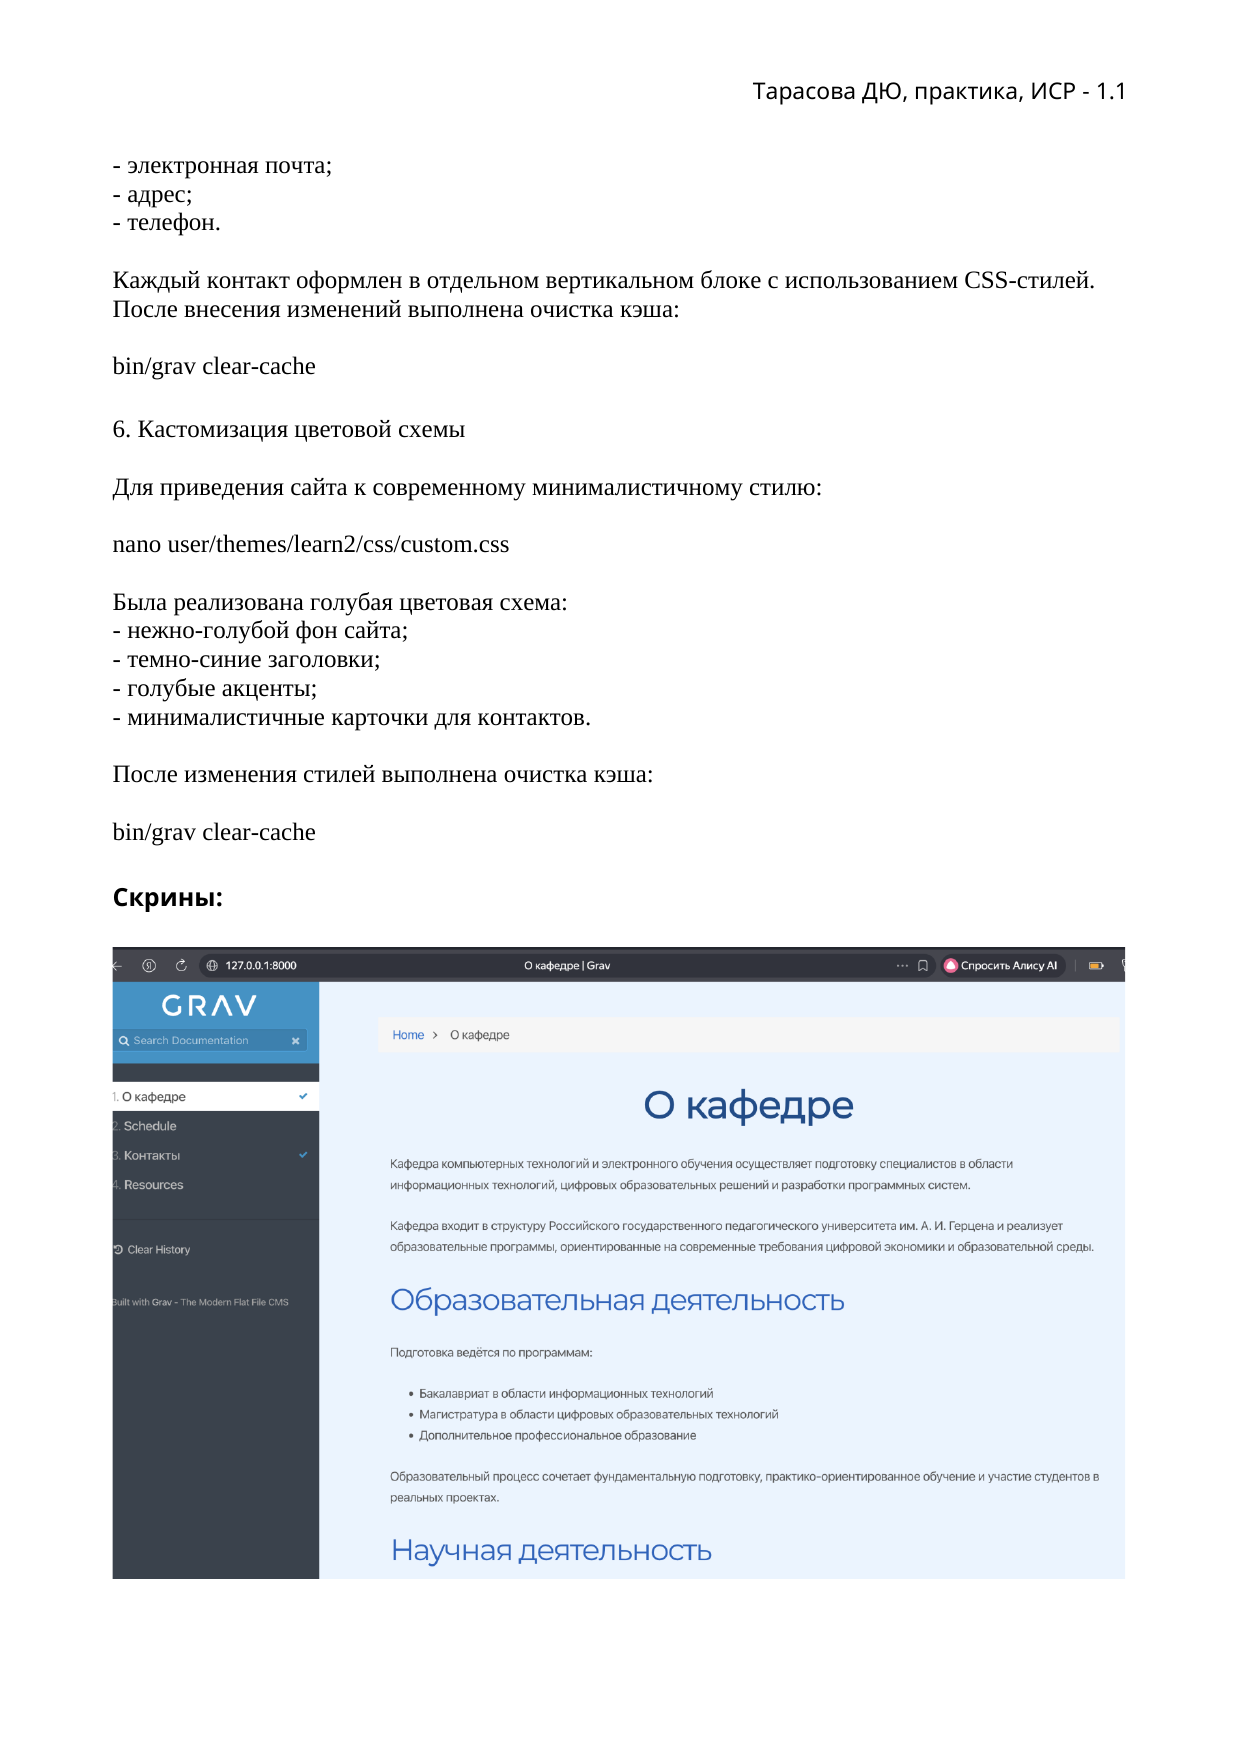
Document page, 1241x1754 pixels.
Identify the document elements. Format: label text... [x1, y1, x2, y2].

text После внесения изменений выполнена очистка кэша: [112, 294, 1128, 322]
text - голубые акценты; [112, 673, 1128, 702]
text nano user/themes/learn2/css/custom.css [112, 529, 1128, 558]
text - минималистичные карточки для контактов. [112, 702, 1128, 730]
text Для приведения сайта к современному минималистичному стилю: [112, 472, 1128, 500]
text Каждый контакт оформлен в отдельном вертикальном блоке с использованием CSS-стилей. [112, 265, 1128, 294]
text Скрины: [112, 879, 1128, 913]
text - темно-синие заголовки; [112, 644, 1128, 673]
text После изменения стилей выполнена очистка кэша: [112, 759, 1128, 788]
text Была реализована голубая цветовая схема: [112, 587, 1128, 615]
text 6. Кастомизация цветовой схемы [112, 414, 1128, 443]
text - адрес; [112, 179, 1128, 207]
text bin/grav clear-cache [112, 817, 1128, 845]
text - электронная почта; [112, 150, 1128, 179]
picture [112, 947, 1126, 1579]
text - телефон. [112, 207, 1128, 236]
text - нежно-голубой фон сайта; [112, 615, 1128, 644]
text bin/grav clear-cache [112, 351, 1128, 380]
